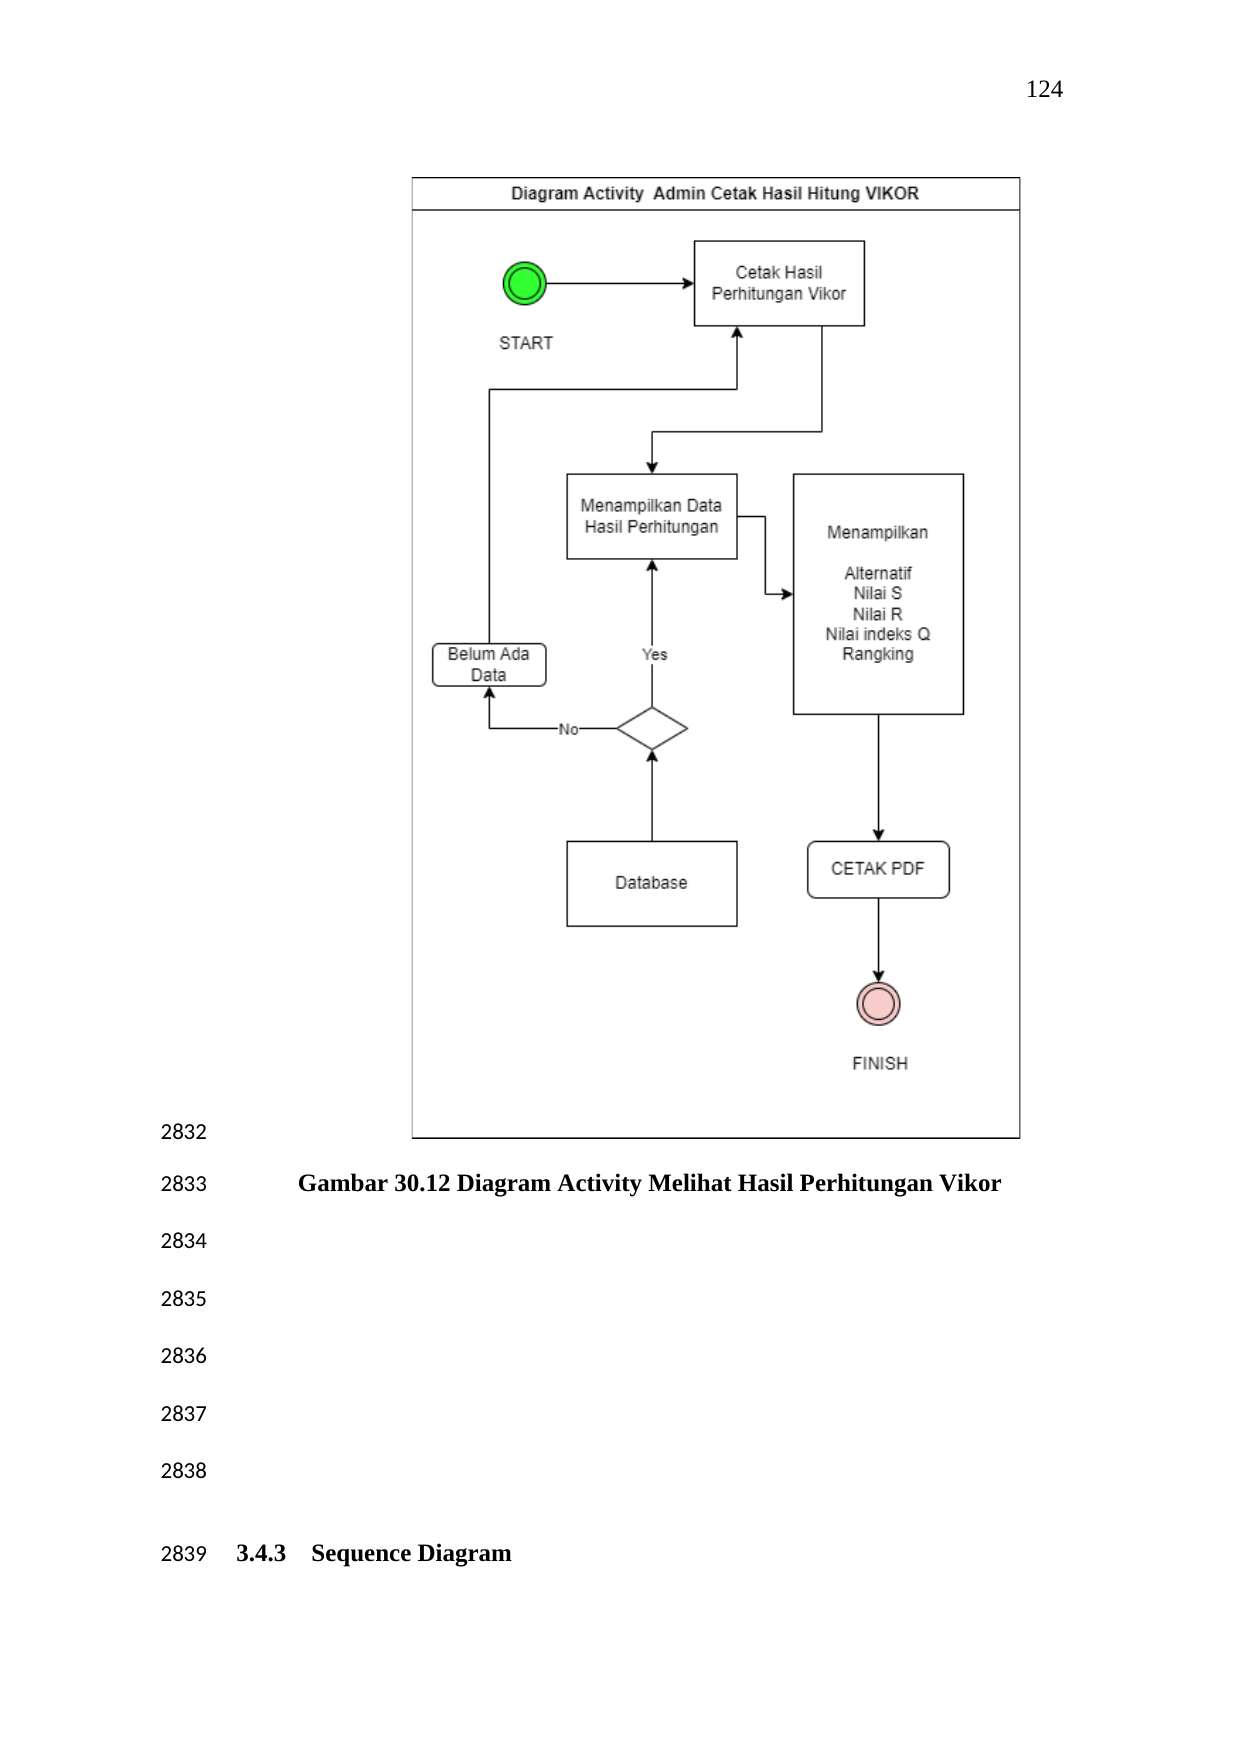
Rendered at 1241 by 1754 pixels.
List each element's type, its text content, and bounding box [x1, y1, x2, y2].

subtitle Sequence Diagram [236, 1538, 1063, 1567]
picture [411, 177, 1021, 1139]
